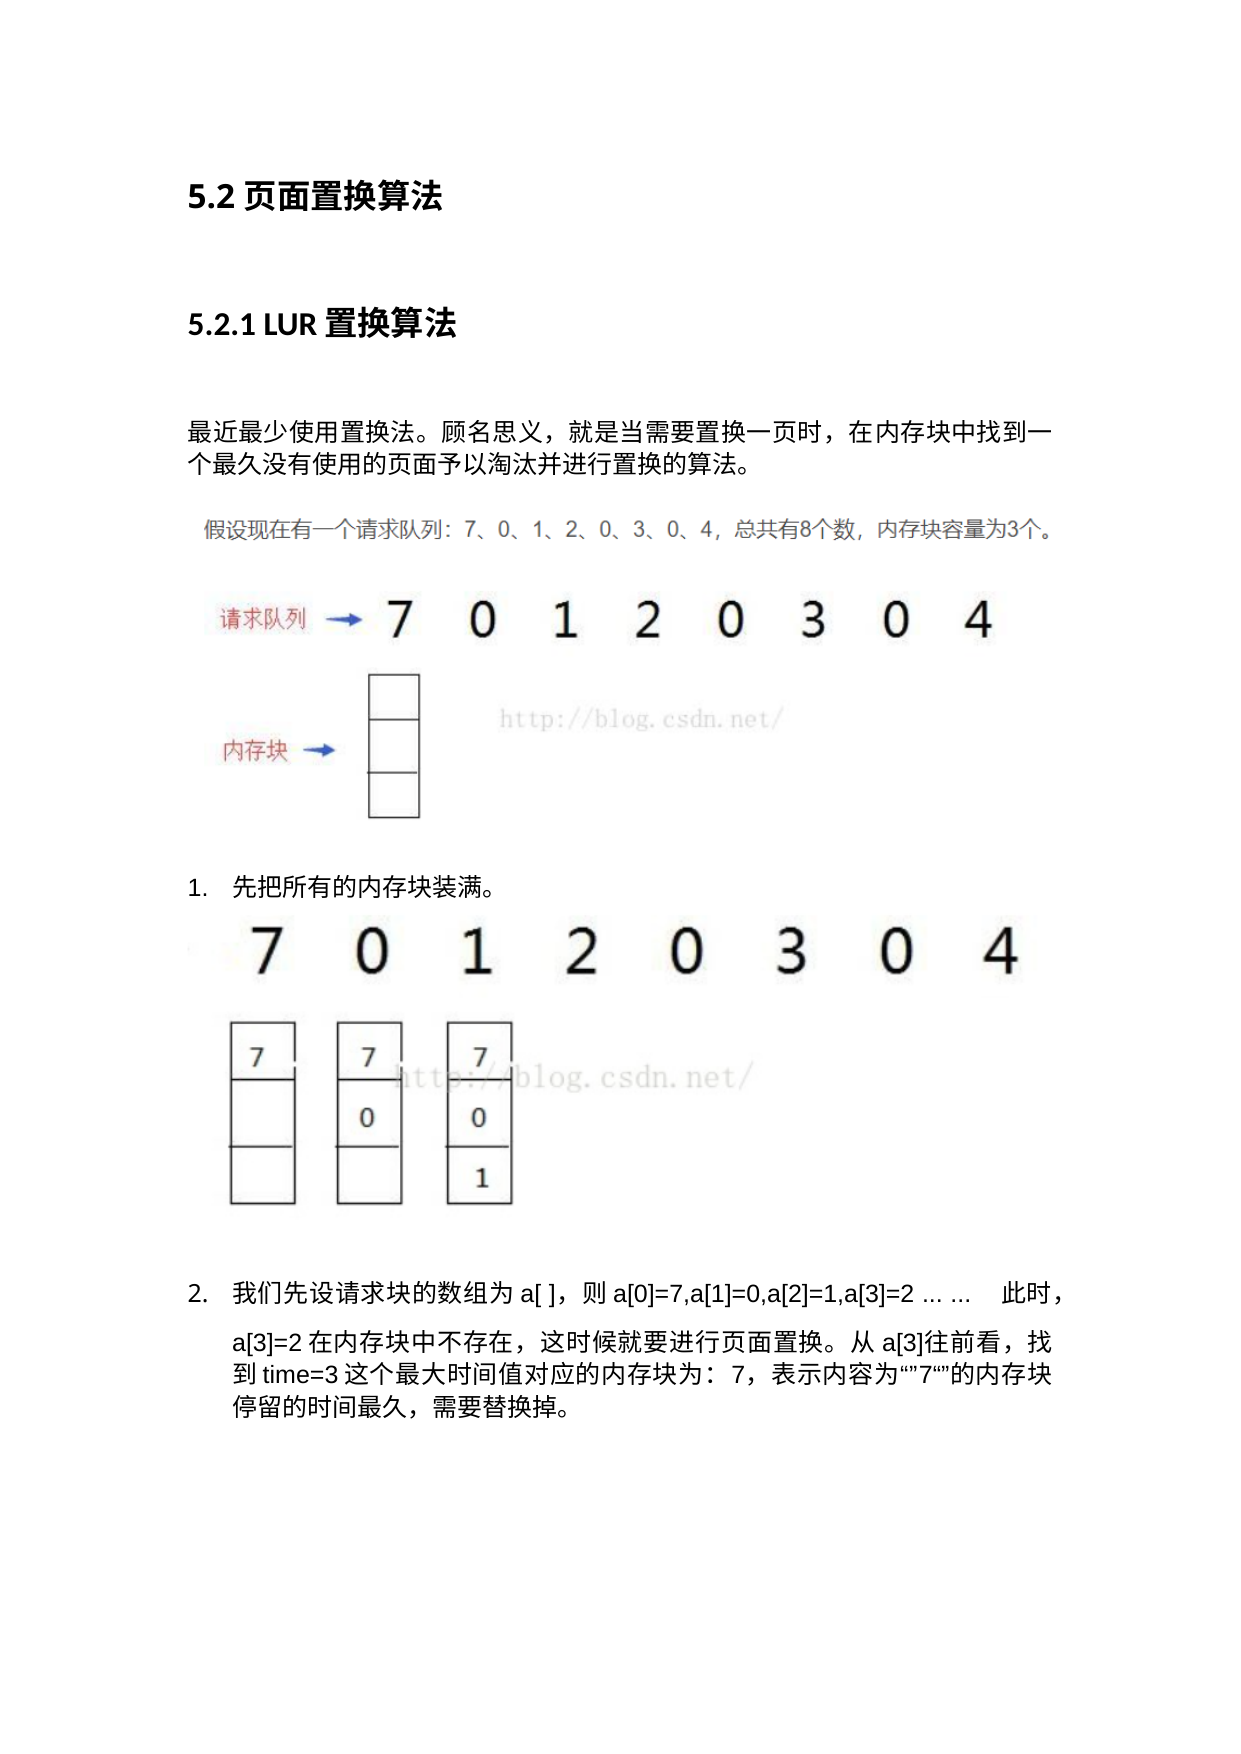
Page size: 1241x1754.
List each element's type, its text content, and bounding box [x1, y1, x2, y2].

picture [187, 513, 1052, 840]
list 先把所有的内存块装满。 [187, 871, 1053, 903]
subtitle 5.2 页面置换算法 [187, 162, 1053, 227]
list 我们先设请求块的数组为a[ ]，则a[0]=7,a[1]=0,a[2]=1,a[3]=2 ... ... 此时，a[3]=2在内存块中不存在，这时候就要进行页面置换。从a[3]往前看，找到time=3这个最大时间值对应的内存块为：7，表示内容为“”7“”的内存块停留的时间最久，需要替换掉。 [187, 1261, 1053, 1423]
subtitle 5.2.1 LUR置换算法 [187, 289, 1053, 354]
picture [187, 903, 1053, 1240]
text 最近最少使用置换法。顾名思义，就是当需要置换一页时，在内存块中找到一个最久没有使用的页面予以淘汰并进行置换的算法。 [187, 416, 1053, 481]
